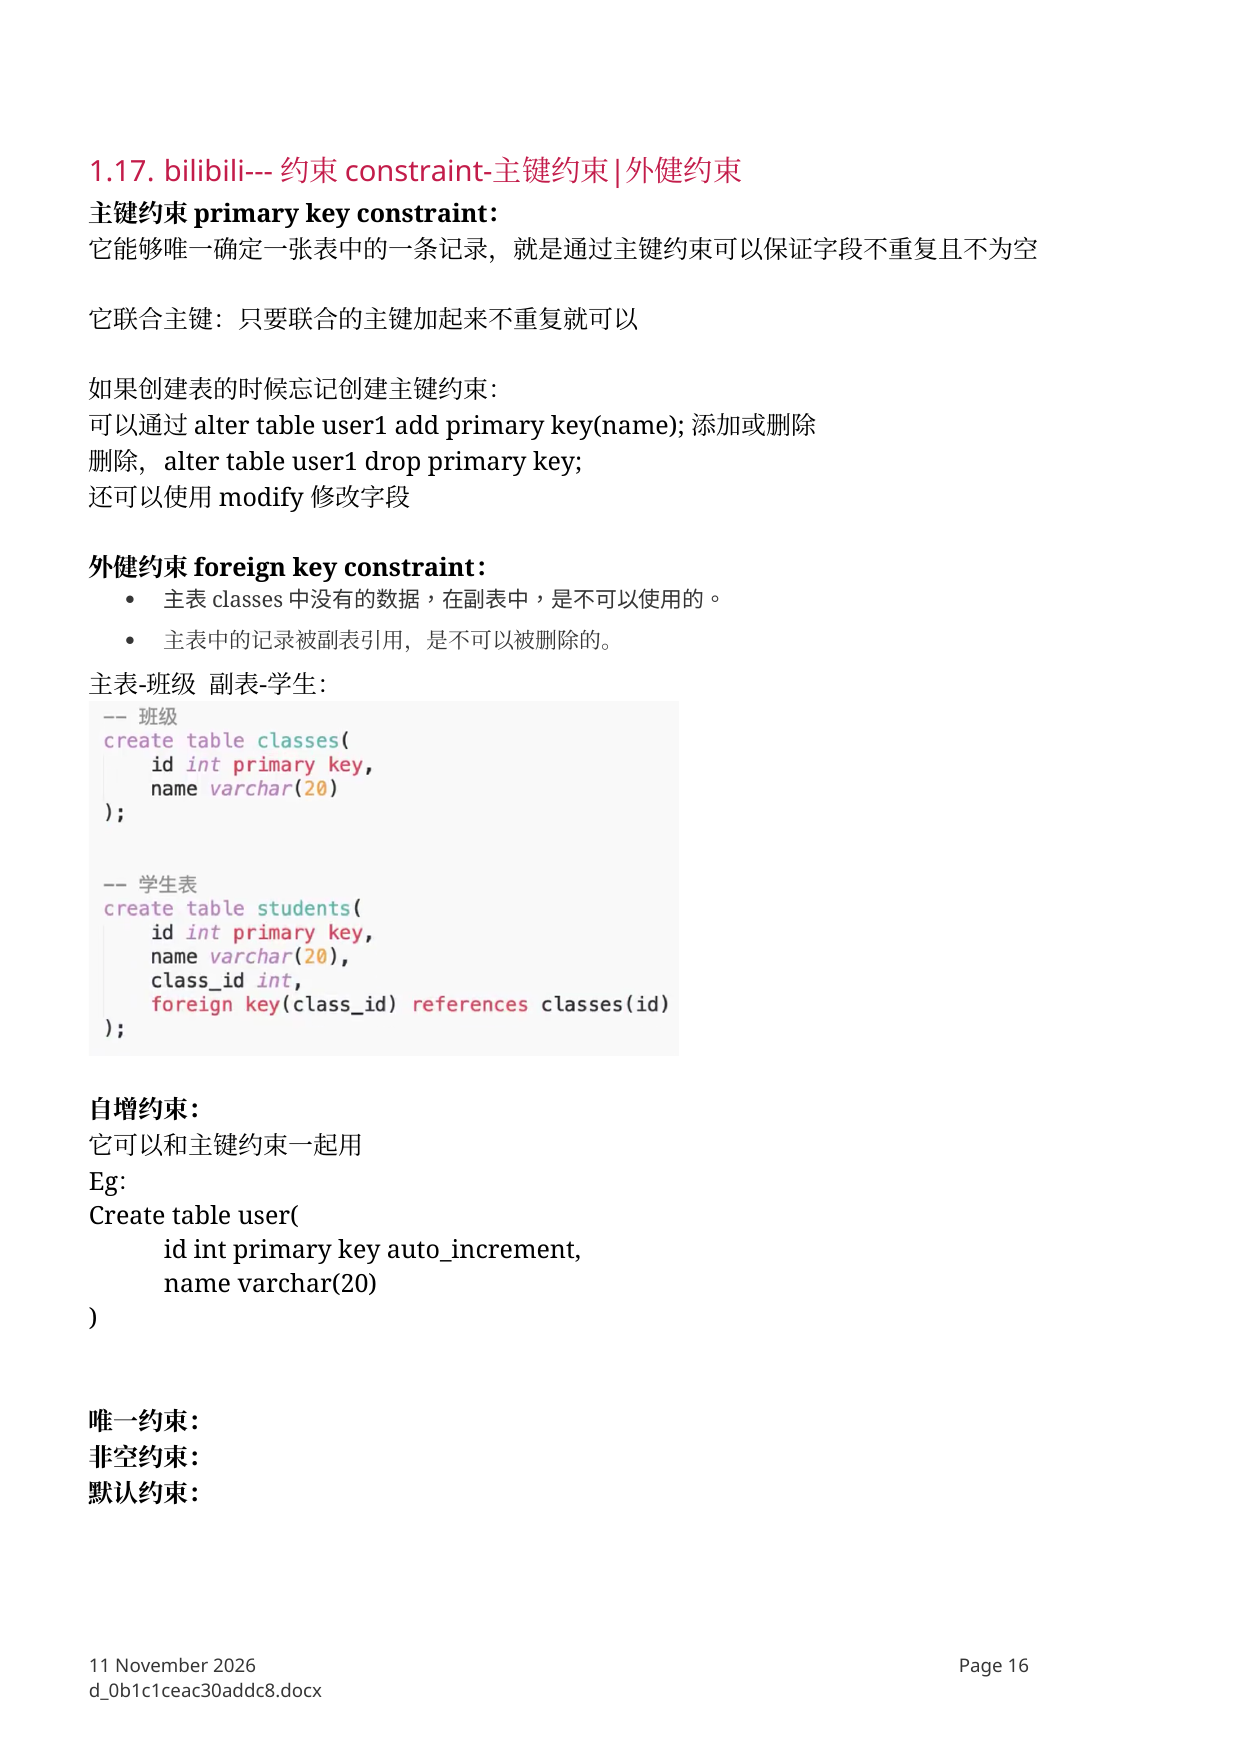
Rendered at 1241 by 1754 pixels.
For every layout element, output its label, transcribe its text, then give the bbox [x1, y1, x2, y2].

text Create table user( [89, 1198, 1152, 1232]
text 外健约束foreign key constraint： [89, 548, 1152, 584]
text 唯一约束： [89, 1402, 1152, 1438]
text 主表-班级 副表-学生： [89, 665, 1152, 701]
text 可以通过alter table user1 add primary key(name); 添加或删除 [89, 406, 1152, 442]
text 它联合主键：只要联合的主键加起来不重复就可以 [89, 300, 1152, 336]
text 它可以和主键约束一起用 [89, 1126, 1152, 1162]
text Eg： [89, 1162, 1152, 1198]
text 主键约束primary key constraint： [89, 194, 1152, 230]
text 默认约束： [89, 1474, 1152, 1510]
text 非空约束： [89, 1438, 1152, 1474]
list 主表中的记录被副表引用，是不可以被删除的。 [126, 624, 1155, 655]
text 如果创建表的时候忘记创建主键约束： [89, 370, 1152, 406]
text 自增约束： [89, 1090, 1152, 1126]
text ) [89, 1300, 1152, 1334]
picture [88, 701, 679, 1056]
text name varchar(20) [89, 1266, 1152, 1300]
text 还可以使用modify 修改字段 [89, 478, 1152, 514]
text 删除，alter table user1 drop primary key; [89, 442, 1152, 478]
text id int primary key auto_increment, [89, 1232, 1152, 1266]
subtitle bilibili--- 约束constraint-主键约束|外健约束 [89, 148, 1155, 190]
text 它能够唯一确定一张表中的一条记录，就是通过主键约束可以保证字段不重复且不为空 [89, 230, 1152, 266]
list 主表classes 中没有的数据，在副表中，是不可以使用的。 [126, 584, 1155, 614]
